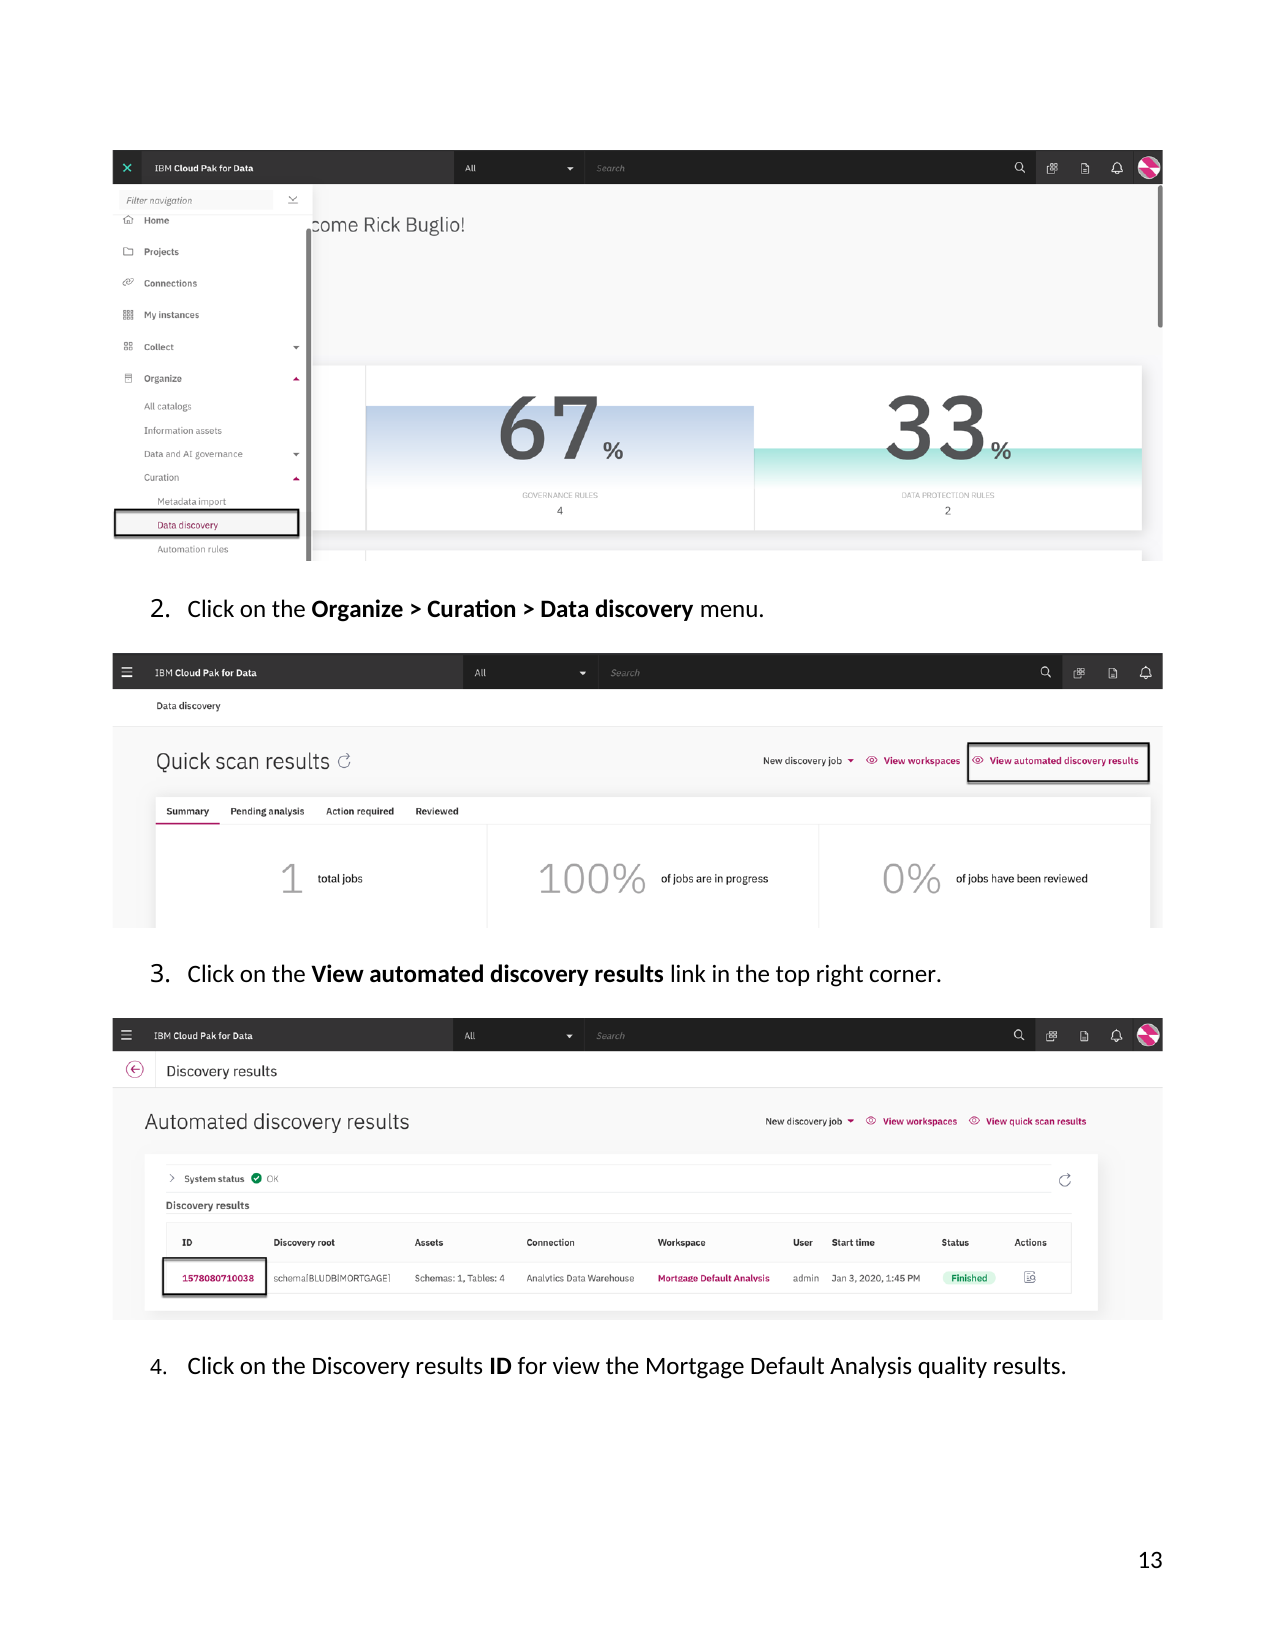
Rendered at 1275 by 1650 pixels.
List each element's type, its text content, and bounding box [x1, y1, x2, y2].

picture [112, 1018, 1163, 1320]
list Click on the View automated discovery results link in the top right corner. [150, 956, 1162, 990]
picture [112, 150, 1163, 561]
picture [112, 653, 1163, 928]
list Click on the Organize > Curation > Data discovery menu. [150, 591, 1162, 625]
list Click on the Discovery results ID for view the Mortgage Default Analysis quality results. [150, 1350, 1162, 1381]
